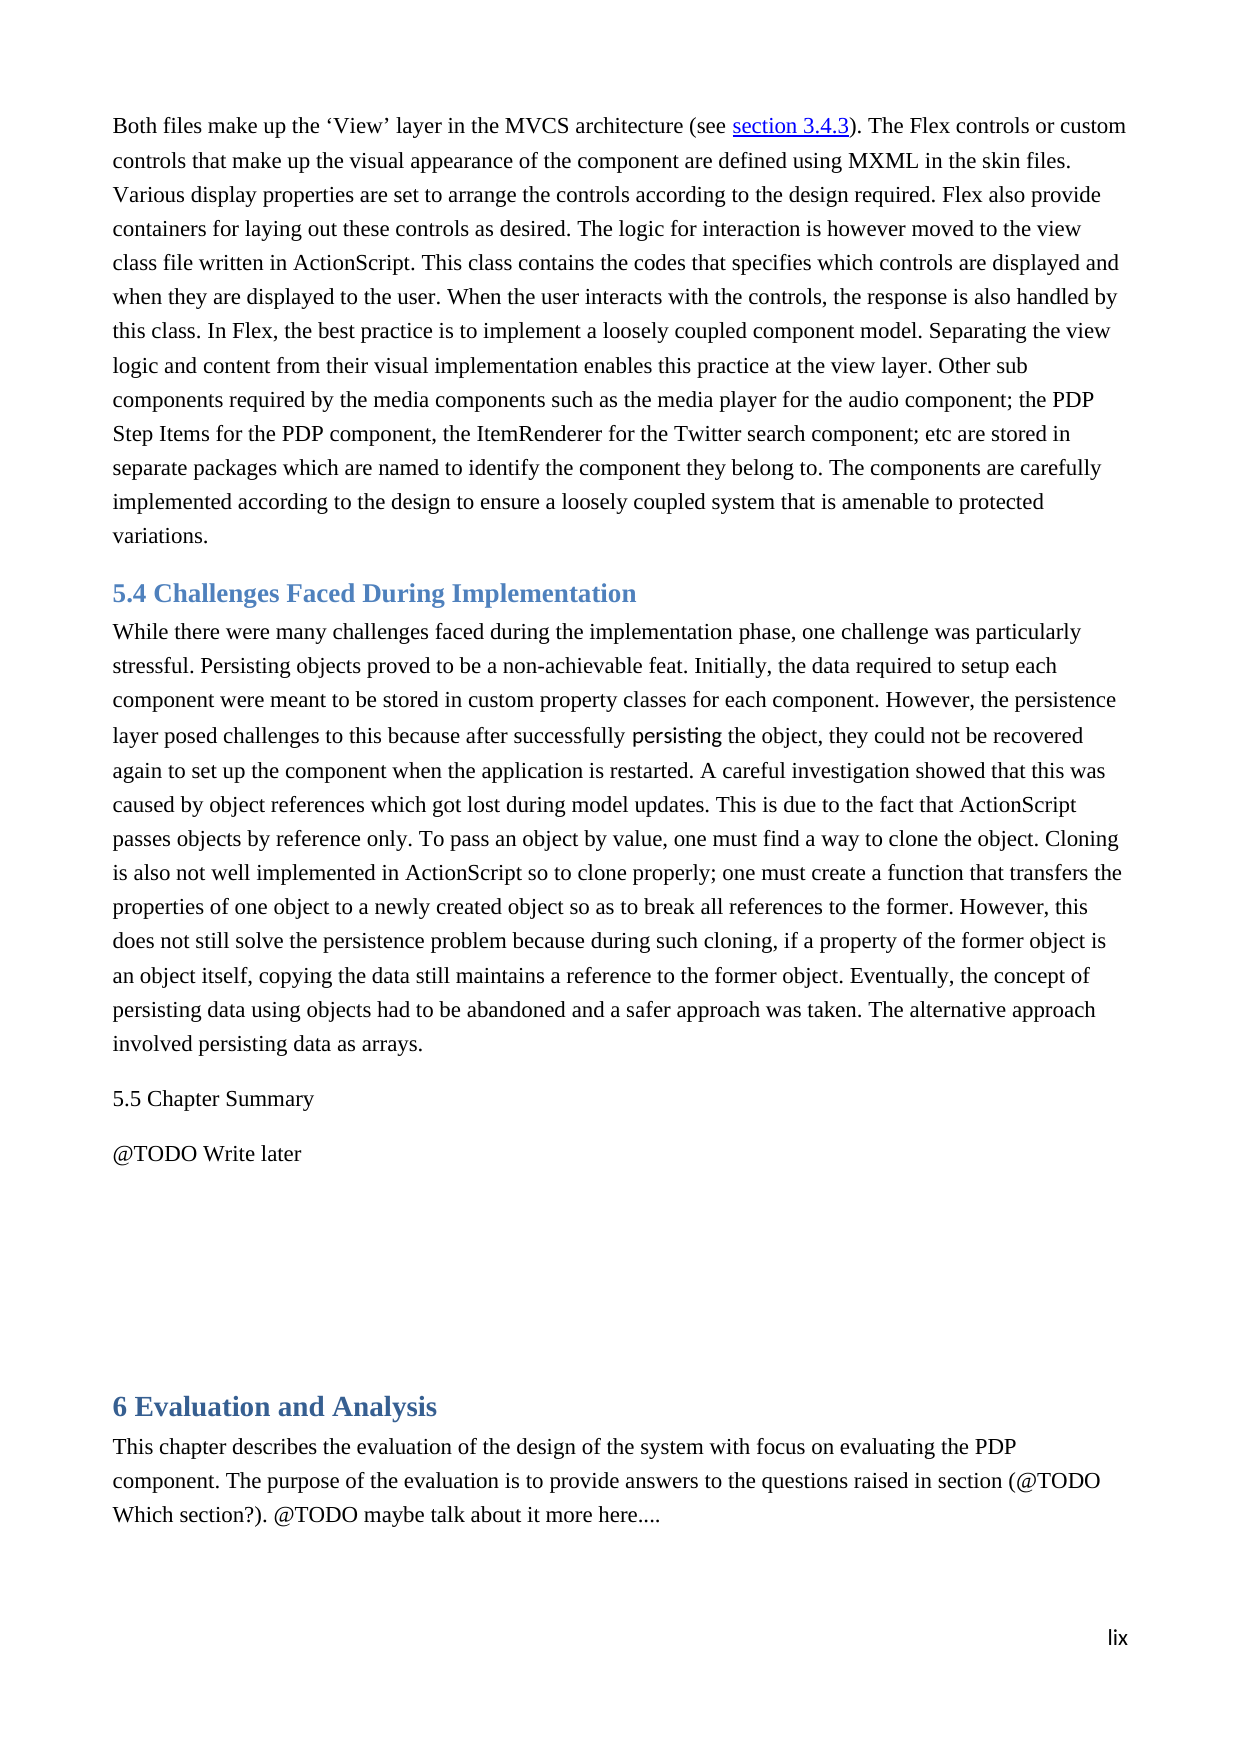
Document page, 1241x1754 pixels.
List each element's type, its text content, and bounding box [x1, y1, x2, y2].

text This chapter describes the evaluation of the design of the system with focus on evaluating the PDP component. The purpose of the evaluation is to provide answers to the questions raised in section (@TODO Which section?). @TODO maybe talk about it more here.... [112, 1433, 1128, 1527]
subtitle 5.4 Challenges Faced During Implementation [112, 577, 1128, 609]
text Both files make up the ‘View’ layer in the MVCS architecture (see section 3.4.3). The Flex controls or custom controls that make up the visual appearance of the component are defined using MXML in the skin files. Various display properties are set to arrange the controls according to the design required. Flex also provide containers for laying out these controls as desired. The logic for interaction is however moved to the view class file written in ActionScript. This class contains the codes that specifies which controls are displayed and when they are displayed to the user. When the user interacts with the controls, the response is also handled by this class. In Flex, the best practice is to implement a loosely coupled component model. Separating the view logic and content from their visual implementation enables this practice at the view layer. Other sub components required by the media components such as the media player for the audio component; the PDP Step Items for the PDP component, the ItemRenderer for the Twitter search component; etc are stored in separate packages which are named to identify the component they belong to. The components are carefully implemented according to the design to ensure a loosely coupled system that is amenable to protected variations. [112, 112, 1128, 549]
text @TODO Write later [112, 1140, 1128, 1166]
text While there were many challenges faced during the implementation phase, one challenge was particularly stressful. Persisting objects proved to be a non-achievable feat. Initially, the data required to setup each component were meant to be stored in custom property classes for each component. However, the persistence layer posed challenges to this because after successfully persisting the object, they could not be recovered again to set up the component when the application is restarted. A careful investigation showed that this was caused by object references which got lost during model updates. This is due to the fact that ActionScript passes objects by reference only. To pass an object by value, one must find a way to clone the object. Cloning is also not well implemented in ActionScript so to clone properly; one must create a function that transfers the properties of one object to a newly created object so as to break all references to the former. However, this does not still solve the persistence problem because during such cloning, if a property of the former object is an object itself, copying the data still maintains a reference to the former object. Eventually, the concept of persisting data using objects had to be abandoned and a safer approach was taken. The alternative approach involved persisting data as arrays. [112, 618, 1128, 1056]
subtitle 6 Evaluation and Analysis [112, 1389, 1128, 1423]
text 5.5 Chapter Summary [112, 1085, 1128, 1111]
